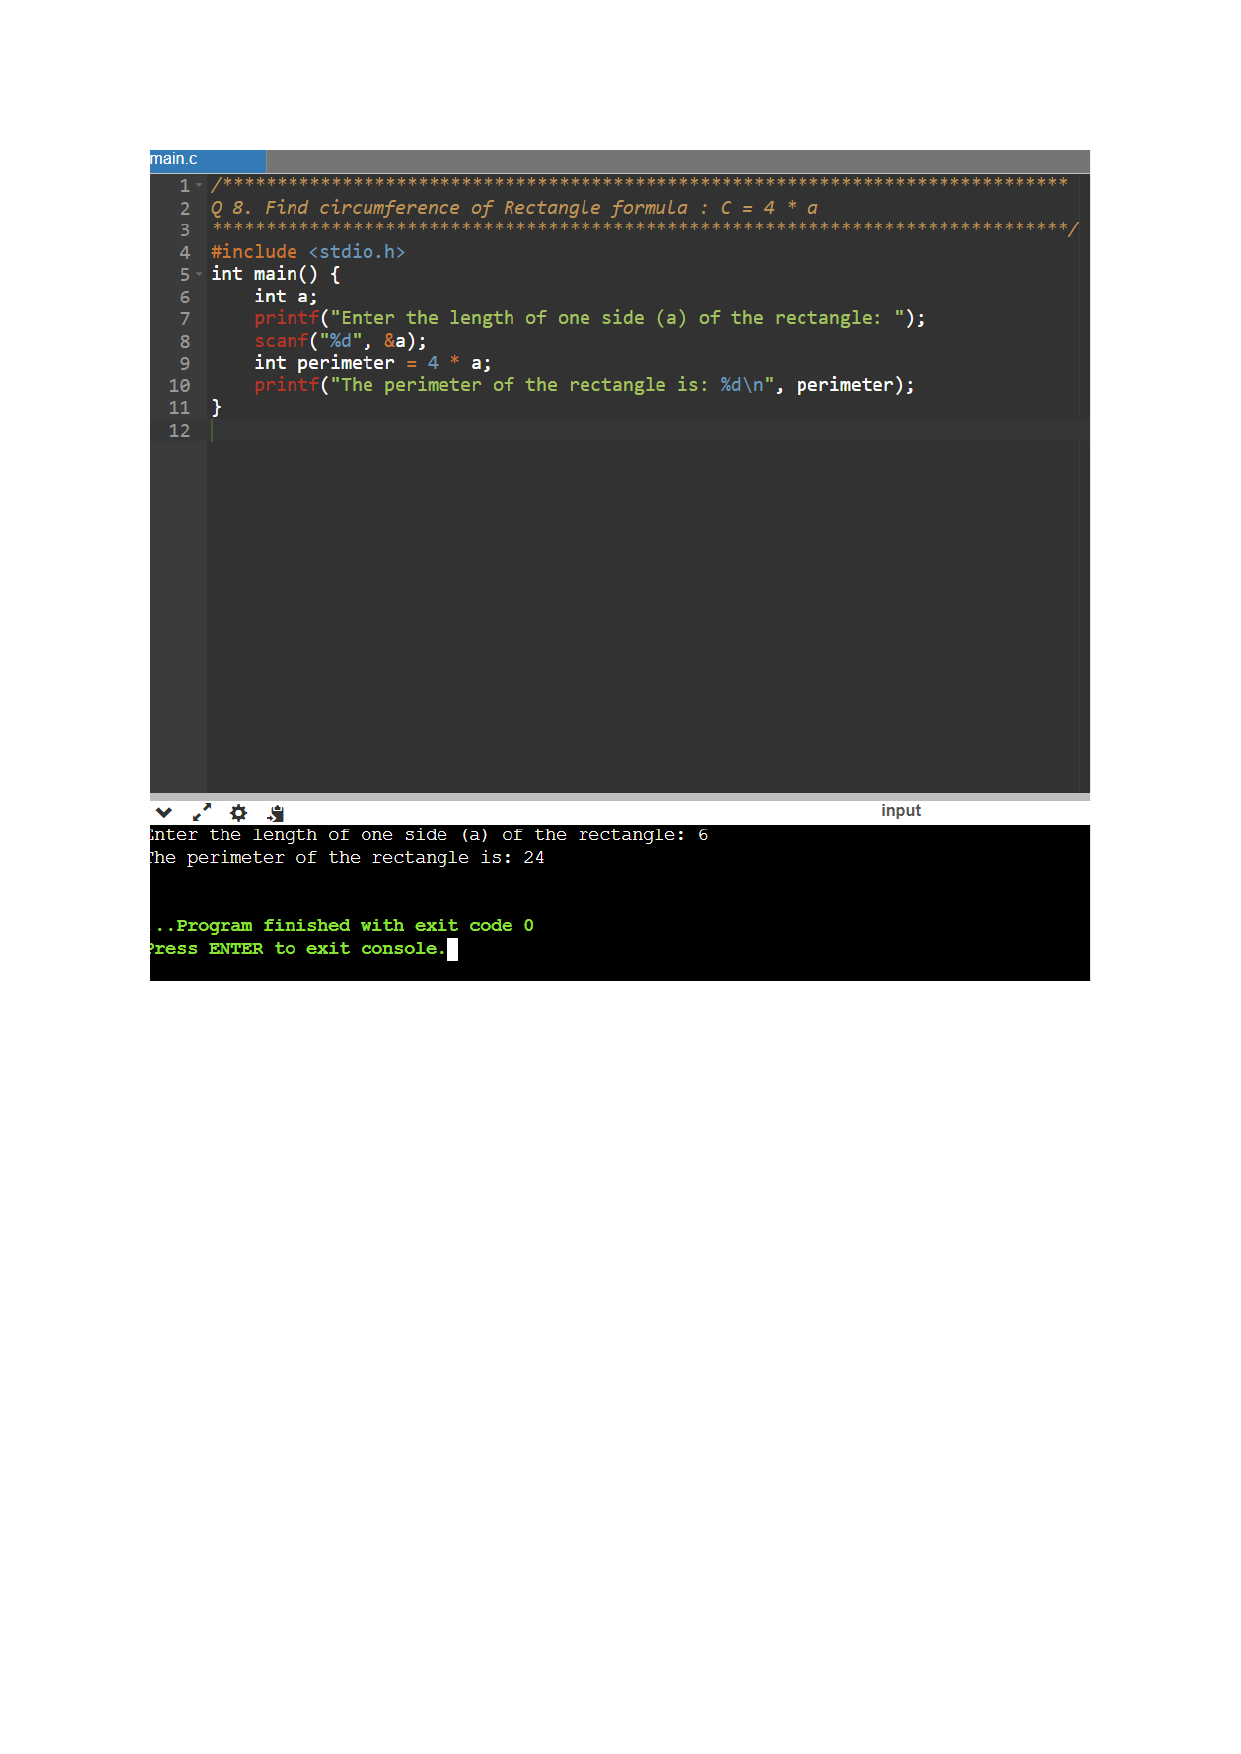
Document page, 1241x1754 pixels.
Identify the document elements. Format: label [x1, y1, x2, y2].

picture [150, 150, 1091, 981]
